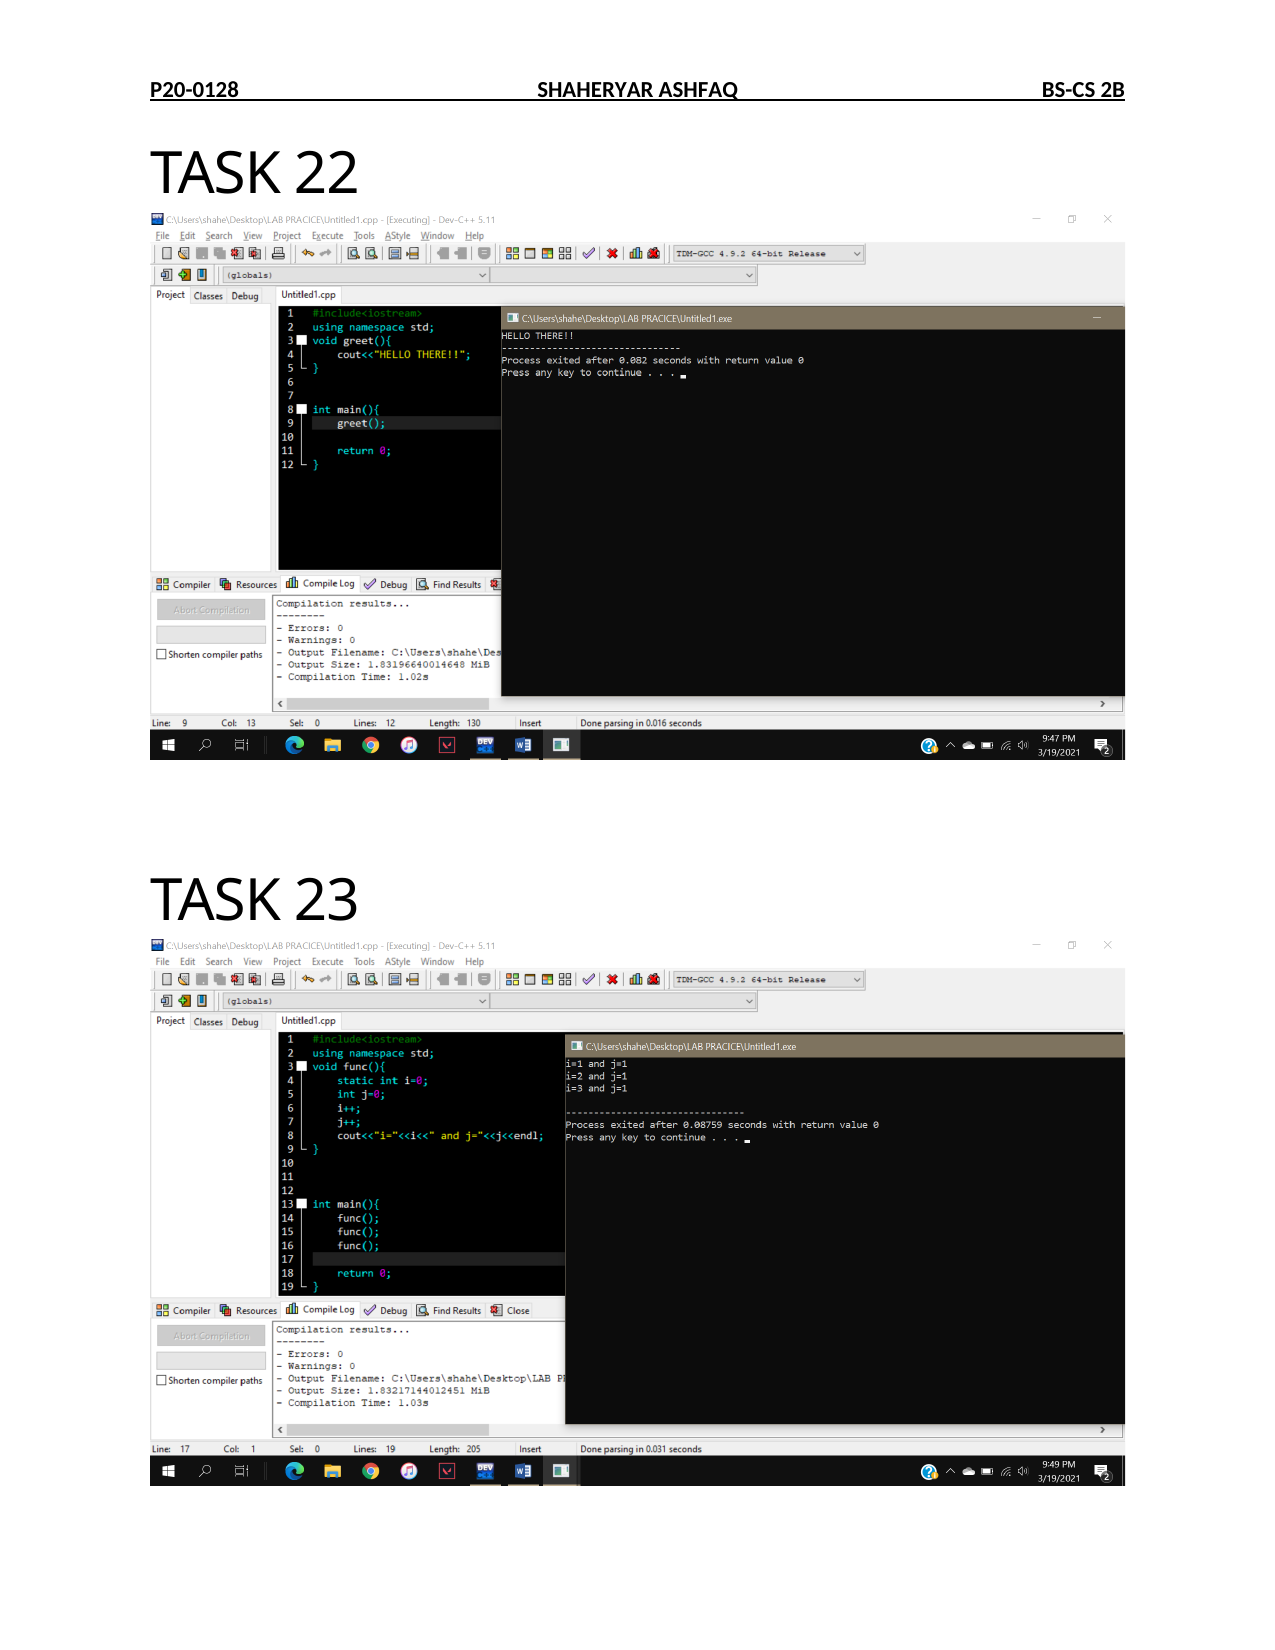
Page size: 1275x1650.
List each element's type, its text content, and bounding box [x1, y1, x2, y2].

title TASK 23 [150, 857, 1125, 937]
picture [150, 210, 1125, 760]
picture [150, 937, 1125, 1486]
title TASK 22 [150, 131, 1125, 210]
